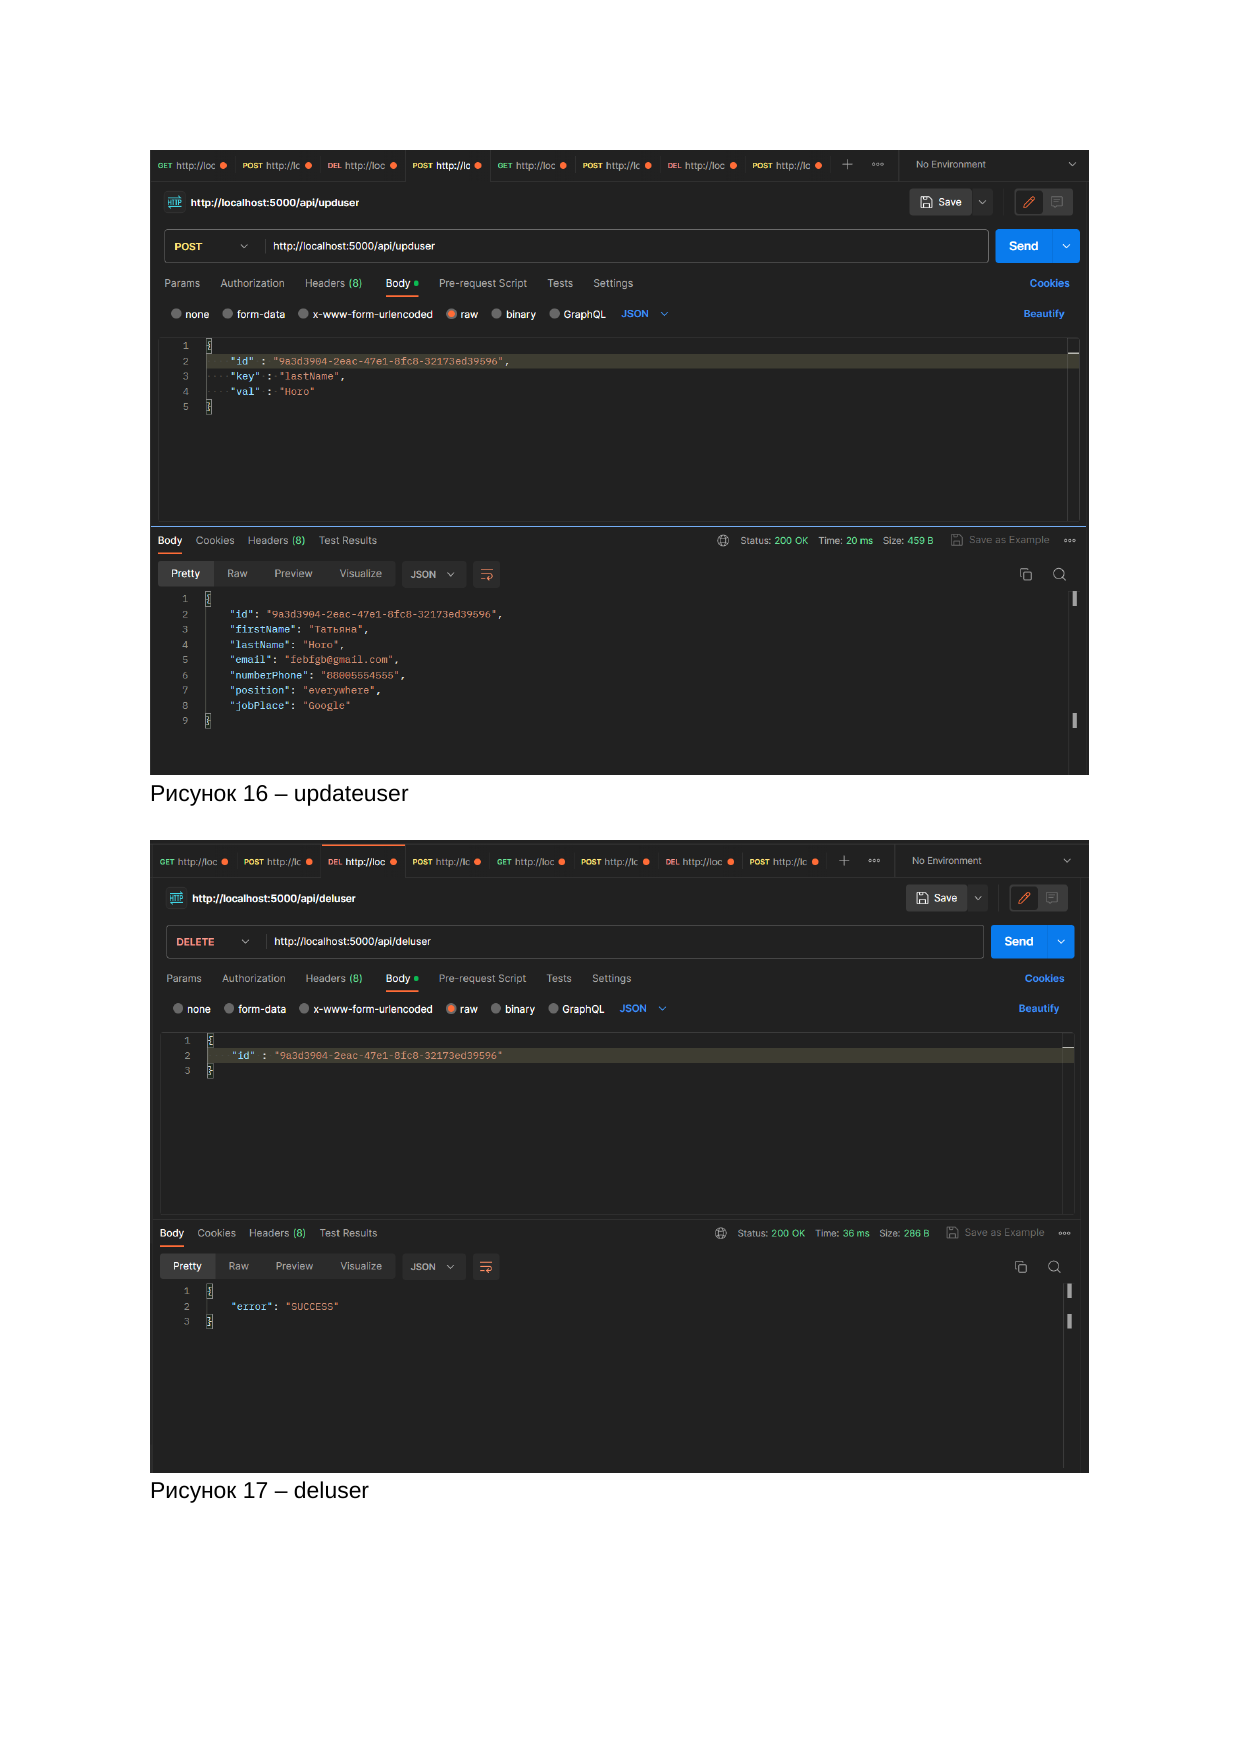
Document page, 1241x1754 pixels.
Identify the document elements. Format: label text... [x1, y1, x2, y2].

text Рисунок 16 – updateuser [150, 780, 1090, 806]
picture [150, 150, 1089, 777]
picture [150, 840, 1089, 1473]
text Рисунок 17 – deluser [150, 1477, 1090, 1503]
